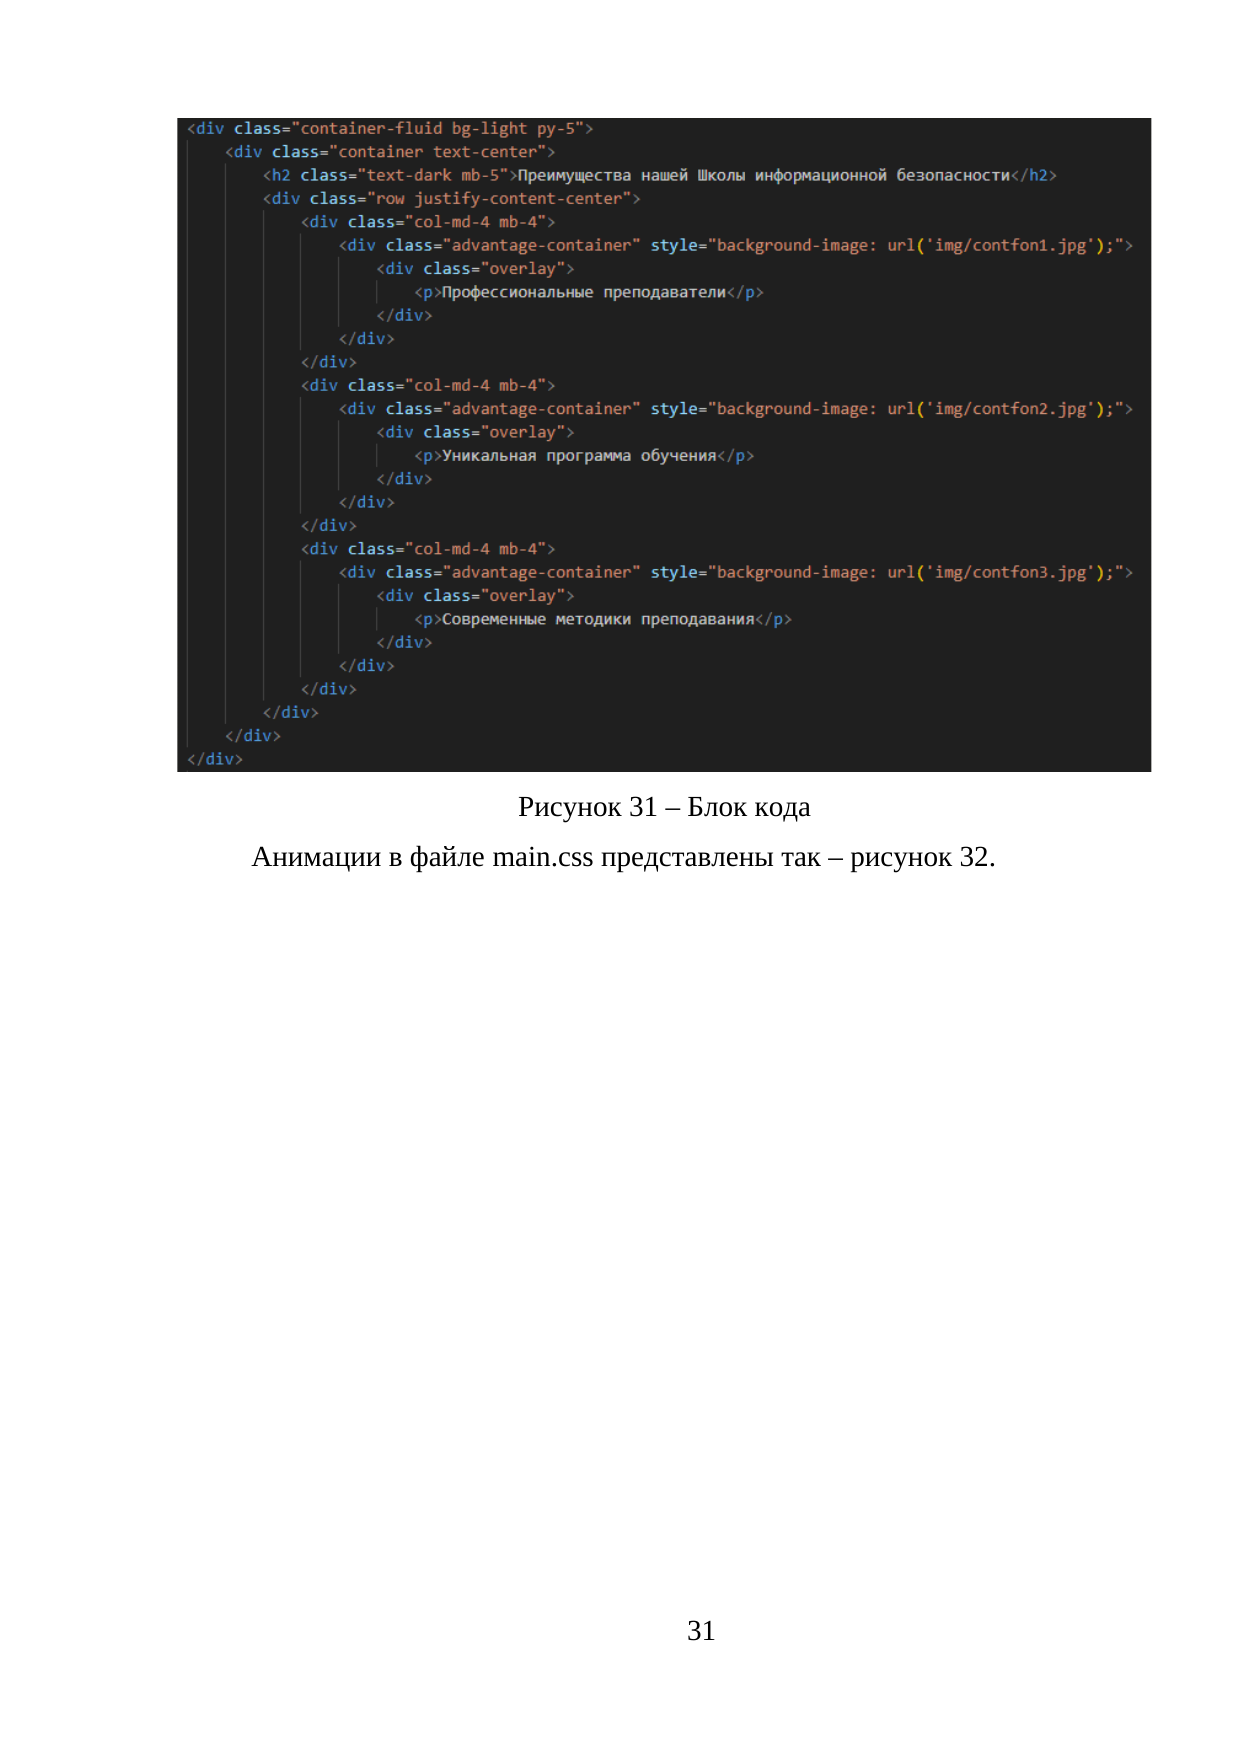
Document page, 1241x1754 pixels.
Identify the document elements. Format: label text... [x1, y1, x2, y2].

text Рисунок 31 – Блок кода [177, 789, 1152, 822]
picture [177, 118, 1152, 772]
text Анимации в файле main.css представлены так – рисунок 32. [177, 839, 1152, 872]
